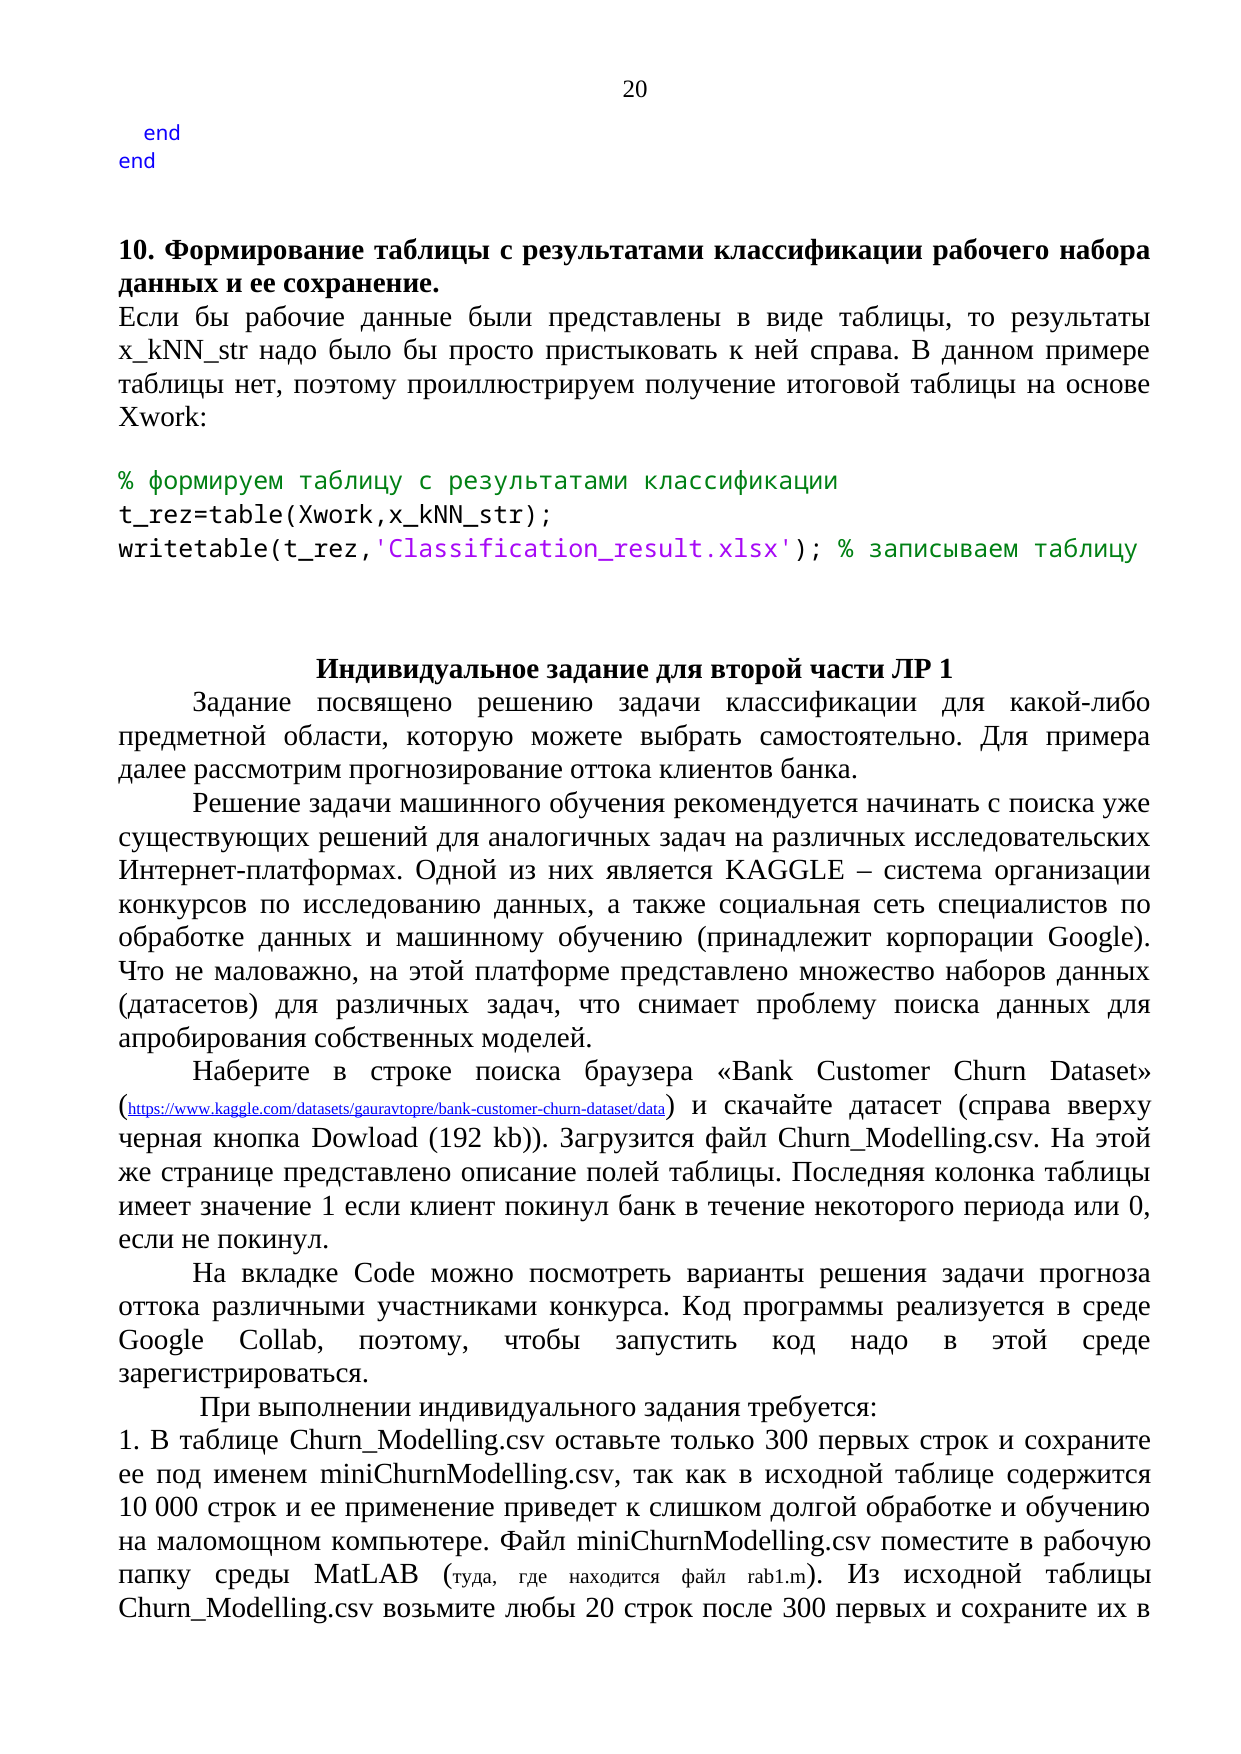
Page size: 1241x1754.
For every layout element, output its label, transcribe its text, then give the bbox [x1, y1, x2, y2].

text t_rez=table(Xwork,x_kNN_str); [118, 497, 1152, 531]
text 10. Формирование таблицы с результатами классификации рабочего набора данных и ее сохранение. [118, 232, 1152, 299]
text Задание посвящено решению задачи классификации для какой-либо предметной области, которую можете выбрать самостоятельно. Для примера далее рассмотрим прогнозирование оттока клиентов банка. [118, 684, 1152, 785]
text Решение задачи машинного обучения рекомендуется начинать с поиска уже существующих решений для аналогичных задач на различных исследовательских Интернет-платформах. Одной из них является KAGGLE – система организации конкурсов по исследованию данных, а также социальная сеть специалистов по обработке данных и машинному обучению (принадлежит корпорации Google). Что не маловажно, на этой платформе представлено множество наборов данных (датасетов) для различных задач, что снимает проблему поиска данных для апробирования собственных моделей. [118, 785, 1152, 1053]
text end [118, 147, 1152, 175]
text Индивидуальное задание для второй части ЛР 1 [118, 651, 1152, 684]
text end [118, 118, 1152, 147]
text Если бы рабочие данные были представлены в виде таблицы, то результаты x_kNN_str надо было бы просто пристыковать к ней справа. В данном примере таблицы нет, поэтому проиллюстрируем получение итоговой таблицы на основе Xwork: [118, 299, 1152, 434]
text Наберите в строке поиска браузера «Bank Customer Churn Dataset» (https://www.kaggle.com/datasets/gauravtopre/bank-customer-churn-dataset/data) и скачайте датаcет (справа вверху черная кнопка Dowload (192 kb)). Загрузится файл Churn_Modelling.csv. На этой же странице представлено описание полей таблицы. Последняя колонка таблицы имеет значение 1 если клиент покинул банк в течение некоторого периода или 0, если не покинул. [118, 1053, 1152, 1255]
text При выполнении индивидуального задания требуется: [118, 1389, 1152, 1422]
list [118, 1422, 1152, 1624]
text writetable(t_rez,'Classification_result.xlsx'); % записываем таблицу [118, 531, 1152, 565]
text % формируем таблицу с результатами классификации [118, 463, 1152, 497]
text На вкладке Code можно посмотреть варианты решения задачи прогноза оттока различными участниками конкурса. Код программы реализуется в среде Google Collab, поэтому, чтобы запустить код надо в этой среде зарегистрироваться. [118, 1255, 1152, 1389]
